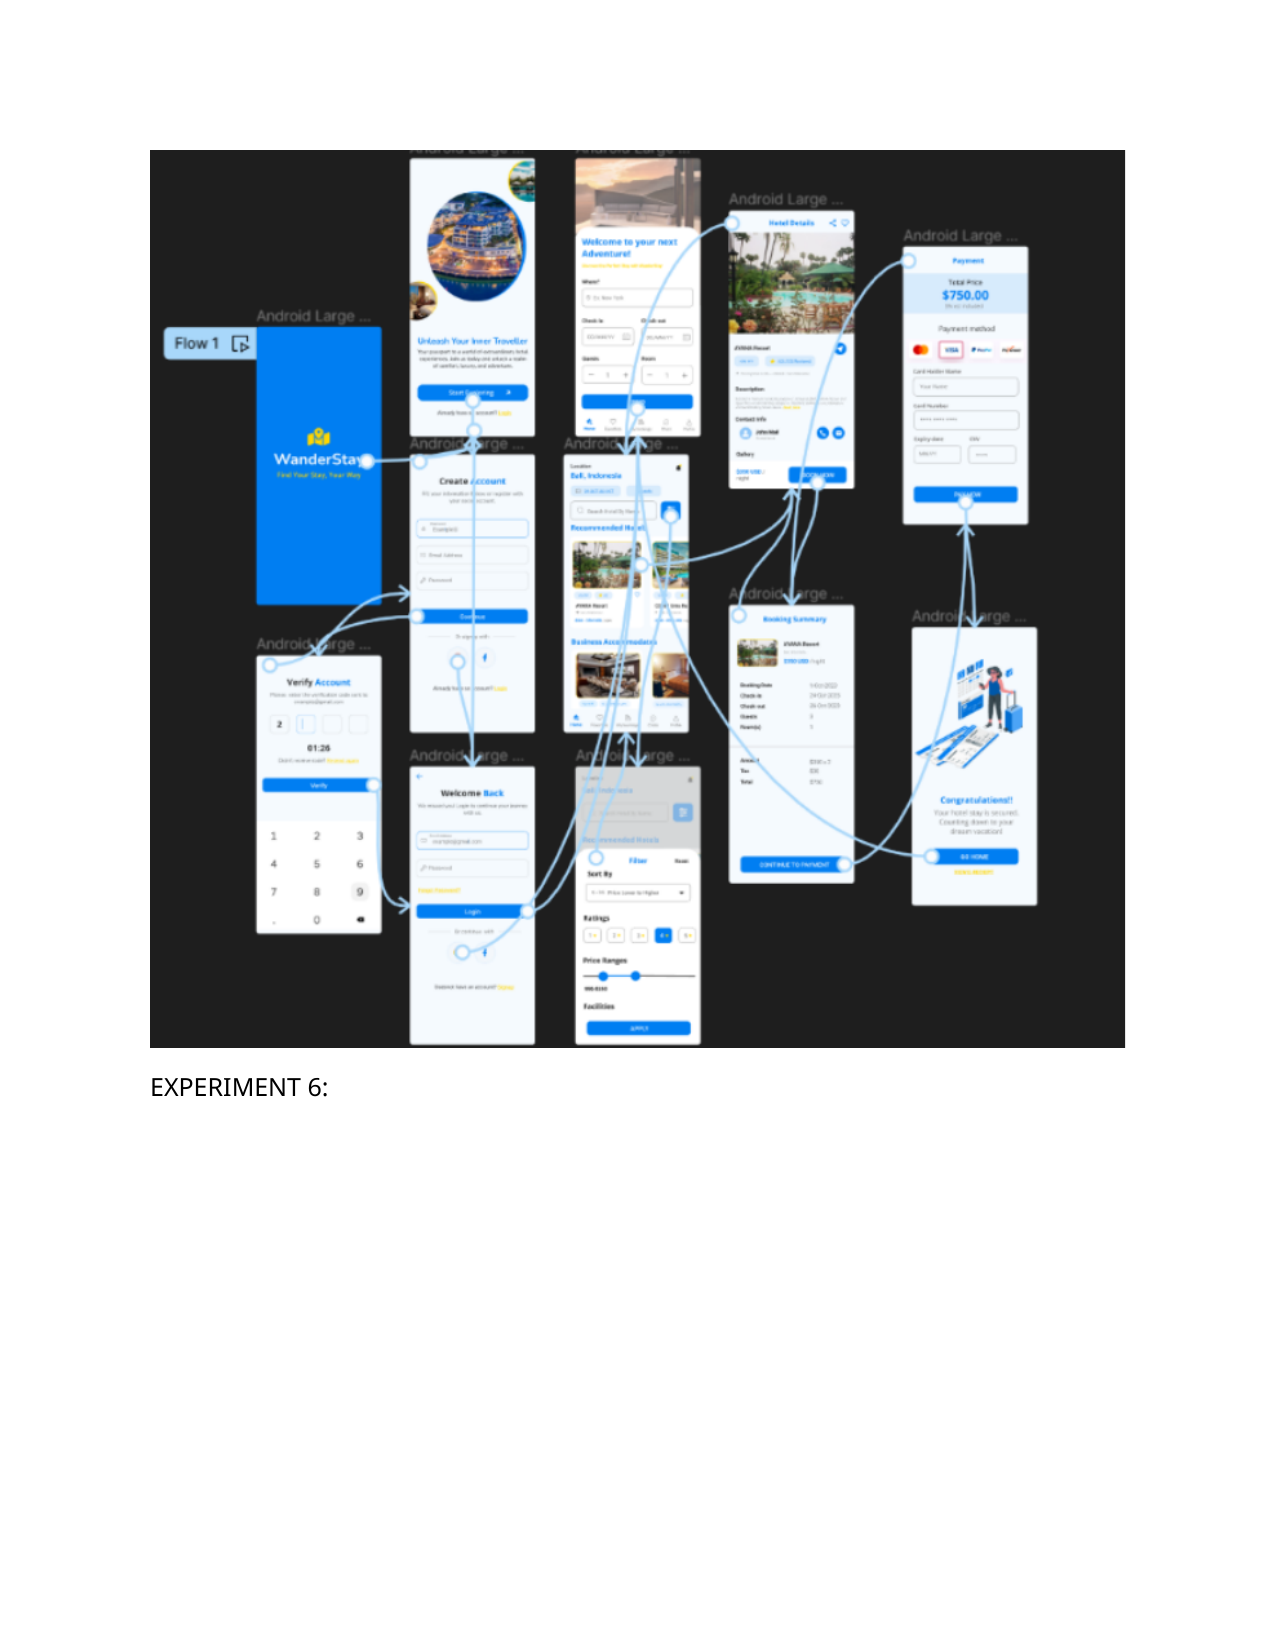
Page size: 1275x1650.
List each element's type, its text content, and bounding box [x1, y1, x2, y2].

text EXPERIMENT 6: [150, 1069, 1125, 1103]
picture [150, 150, 1125, 1048]
